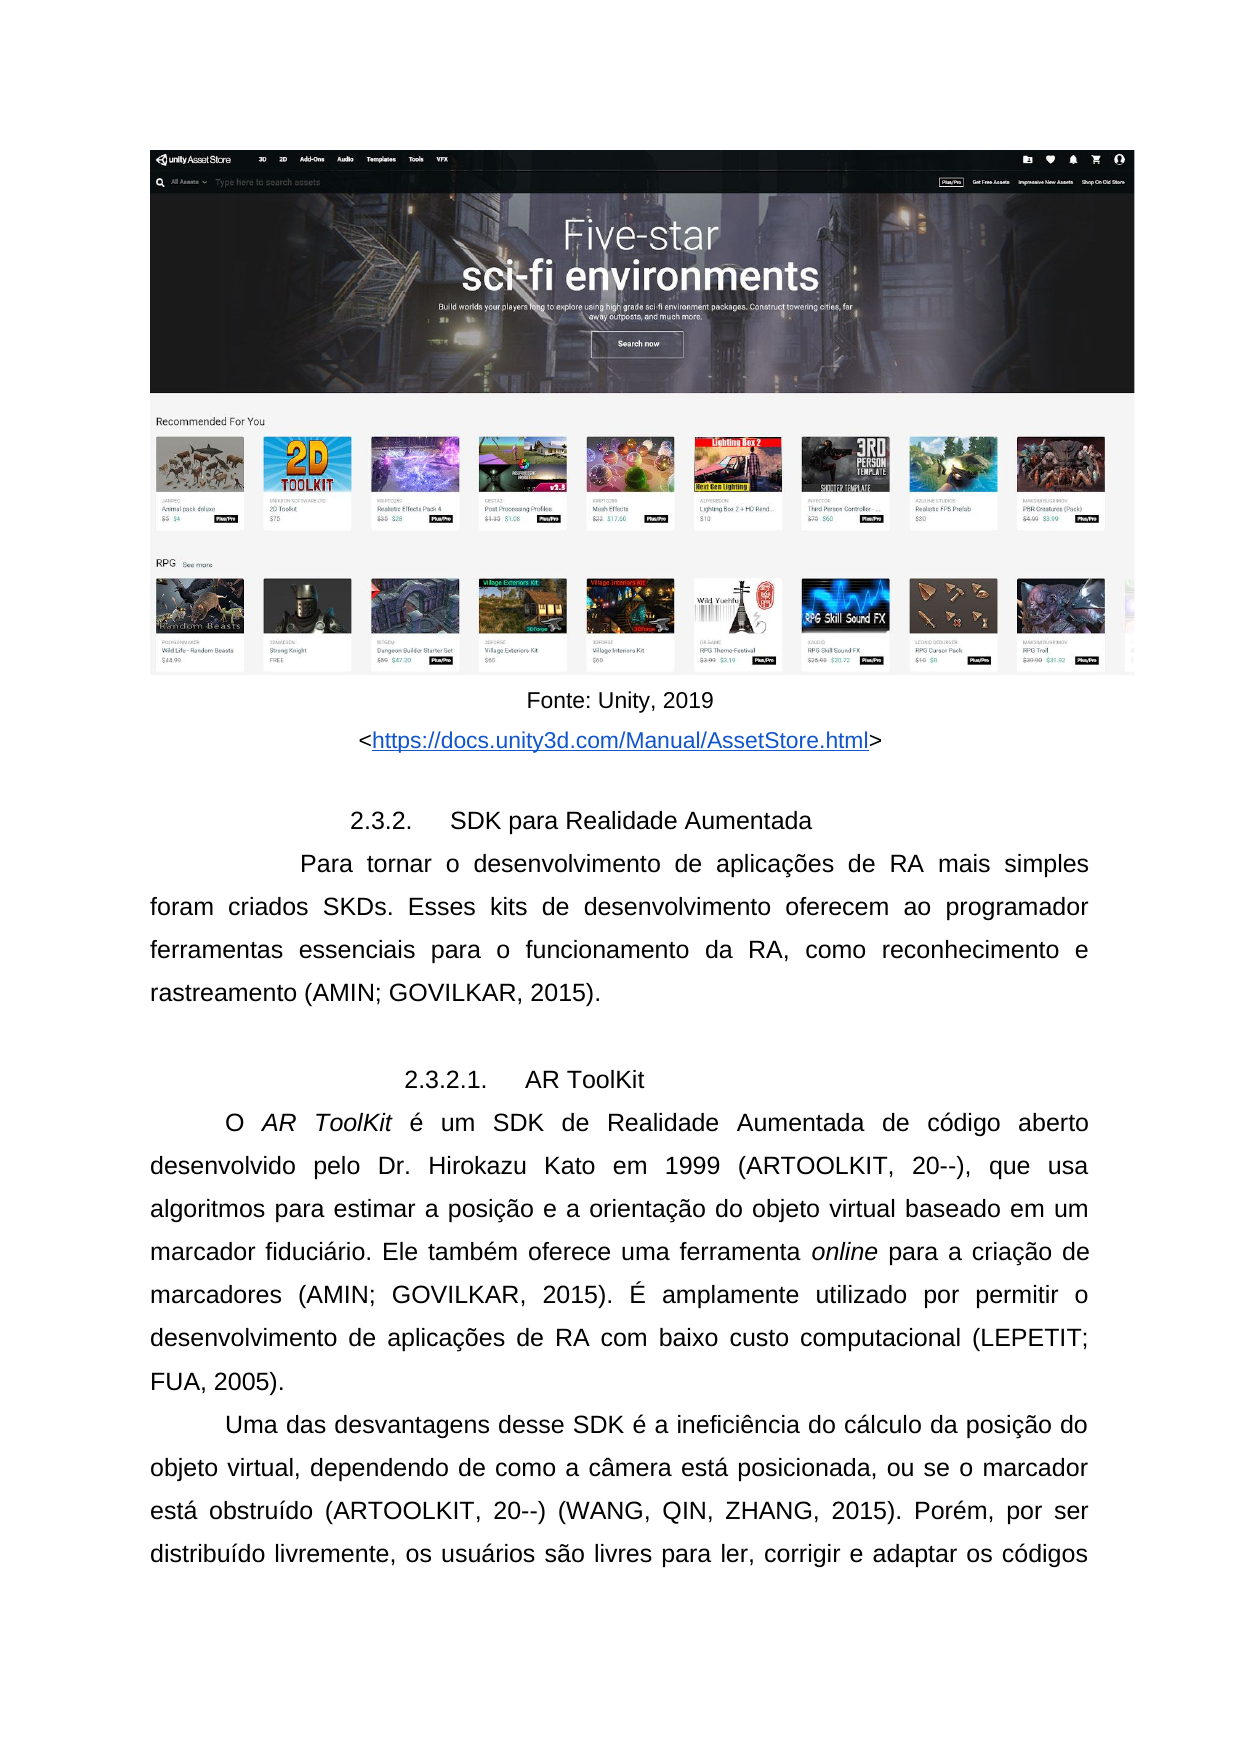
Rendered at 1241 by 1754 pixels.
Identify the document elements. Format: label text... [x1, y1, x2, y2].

picture [150, 150, 1135, 675]
list SDK para Realidade Aumentada [412, 806, 1090, 834]
text <https://docs.unity3d.com/Manual/AssetStore.html> [150, 727, 1090, 753]
list AR ToolKit [487, 1064, 1090, 1093]
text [150, 1409, 1090, 1568]
text Para tornar o desenvolvimento de aplicações de RA mais simples foram criados SKDs. Esses kits de desenvolvimento oferecem ao programador ferramentas essenciais para o funcionamento da RA, como reconhecimento e rastreamento (AMIN; GOVILKAR, 2015). [150, 849, 1090, 1007]
text O AR ToolKit é um SDK de Realidade Aumentada de código aberto desenvolvido pelo Dr. Hirokazu Kato em 1999 (ARTOOLKIT, 20--), que usa algoritmos para estimar a posição e a orientação do objeto virtual baseado em um marcador fiduciário. Ele também oferece uma ferramenta online para a criação de marcadores (AMIN; GOVILKAR, 2015). É amplamente utilizado por permitir o desenvolvimento de aplicações de RA com baixo custo computacional (LEPETIT; FUA, 2005). [150, 1108, 1090, 1395]
text Fonte: Unity, 2019 [150, 687, 1090, 714]
